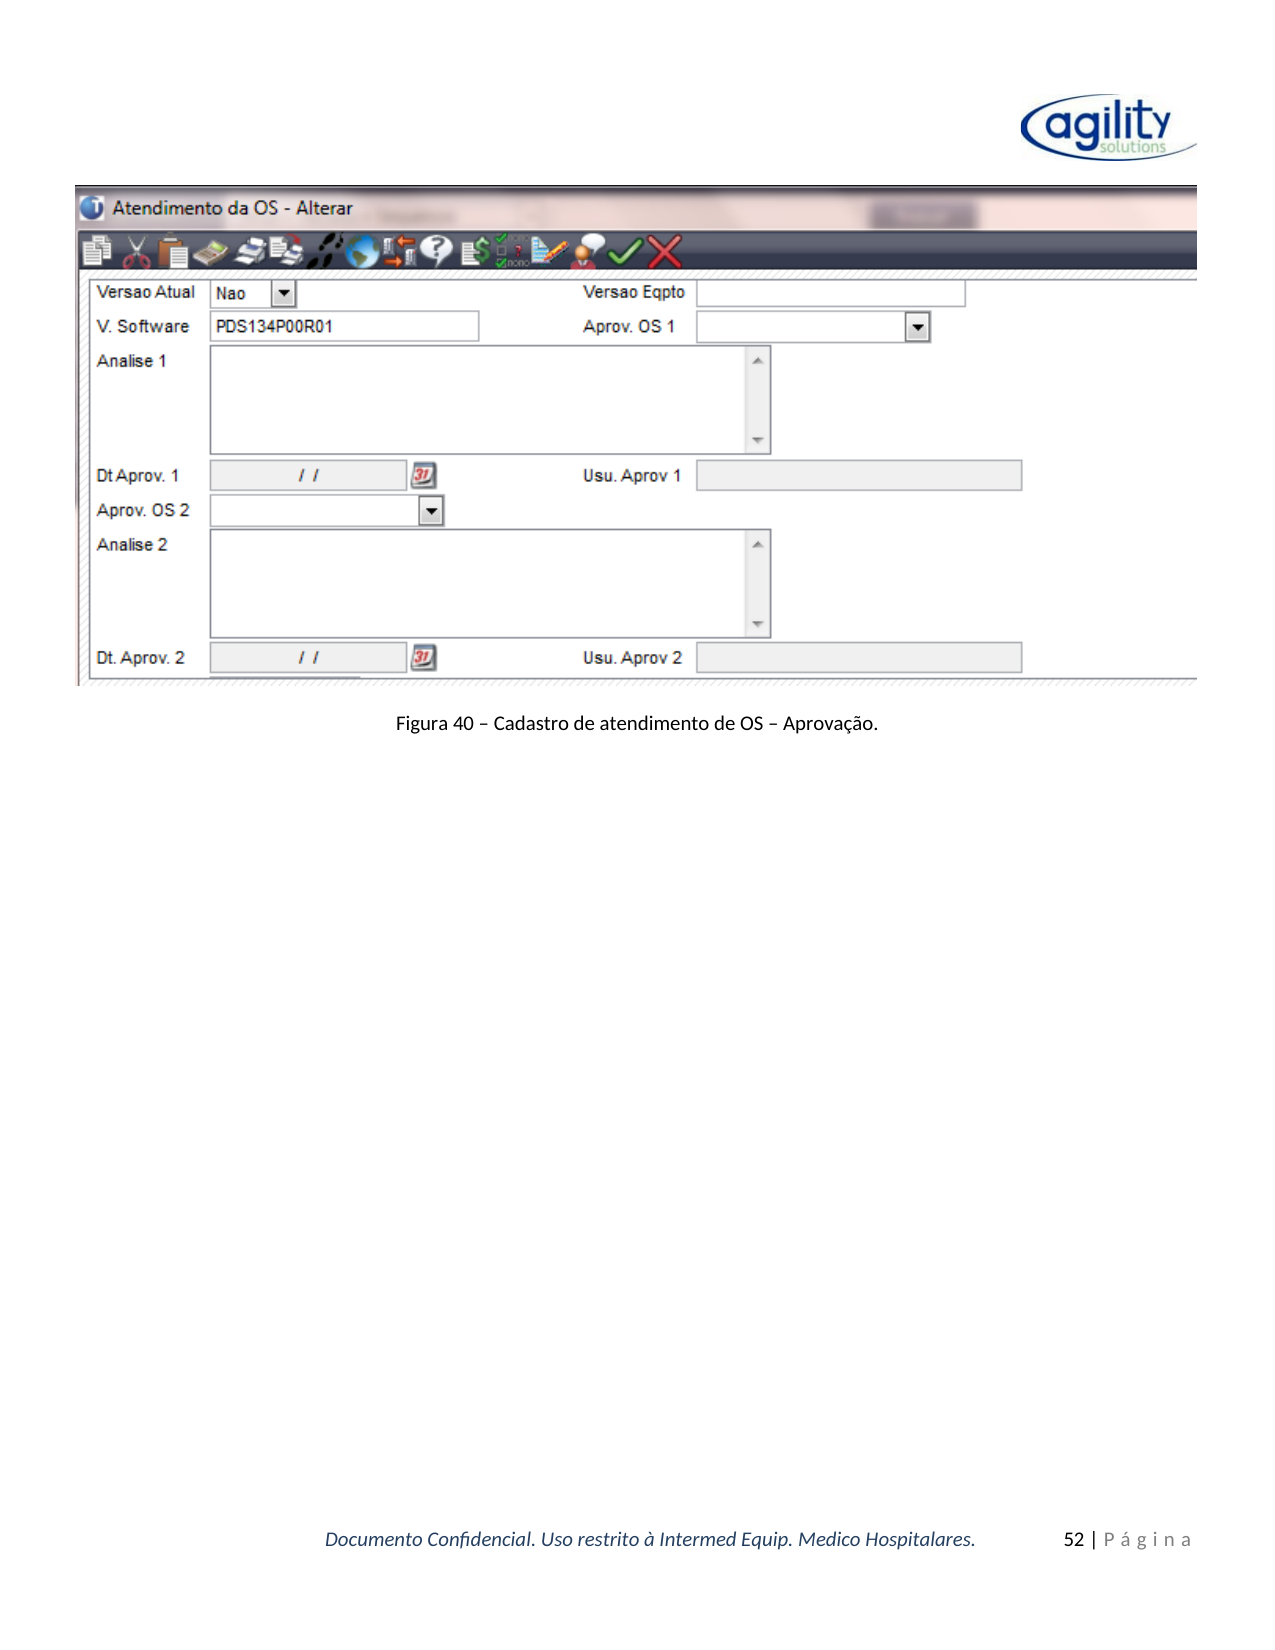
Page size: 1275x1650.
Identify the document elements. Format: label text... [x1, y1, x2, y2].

picture [1020, 94, 1198, 161]
picture [75, 185, 1197, 686]
text Figura 40 – Cadastro de atendimento de OS – Aprovação. [75, 710, 1200, 736]
